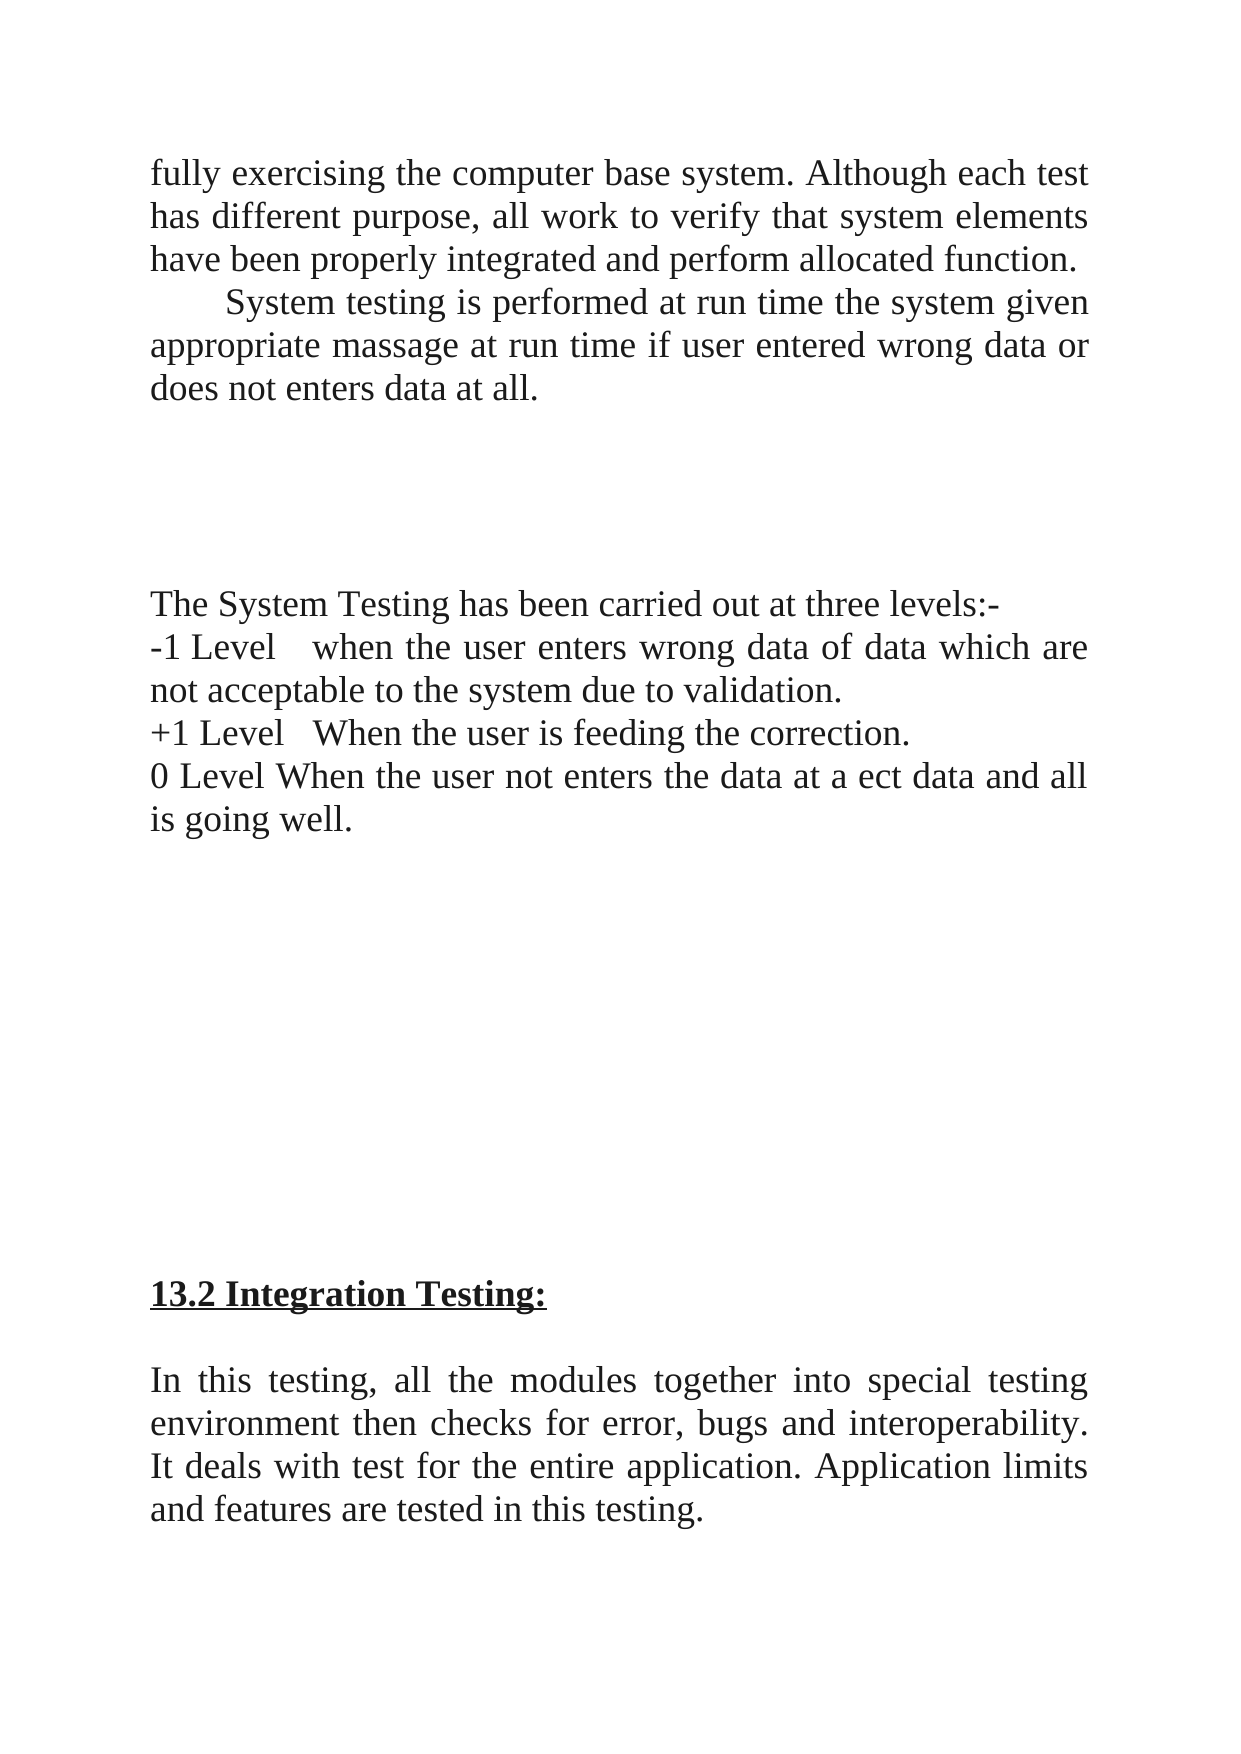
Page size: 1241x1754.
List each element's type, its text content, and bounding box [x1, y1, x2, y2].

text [150, 150, 1090, 279]
text -1 Level when the user enters wrong data of data which are not acceptable to the system due to validation. [150, 624, 1090, 711]
text 0 Level When the user not enters the data at a ect data and all is going well. [150, 754, 1090, 840]
text System testing is performed at run time the system given appropriate massage at run time if user entered wrong data or does not enters data at all. [150, 279, 1090, 409]
text 13.2 Integration Testing: [150, 1271, 1090, 1314]
text The System Testing has been carried out at three levels:- [150, 581, 1090, 624]
text In this testing, all the modules together into special testing environment then checks for error, bugs and interoperability. It deals with test for the entire application. Application limits and features are tested in this testing. [150, 1357, 1090, 1530]
text +1 Level When the user is feeding the correction. [150, 711, 1090, 754]
